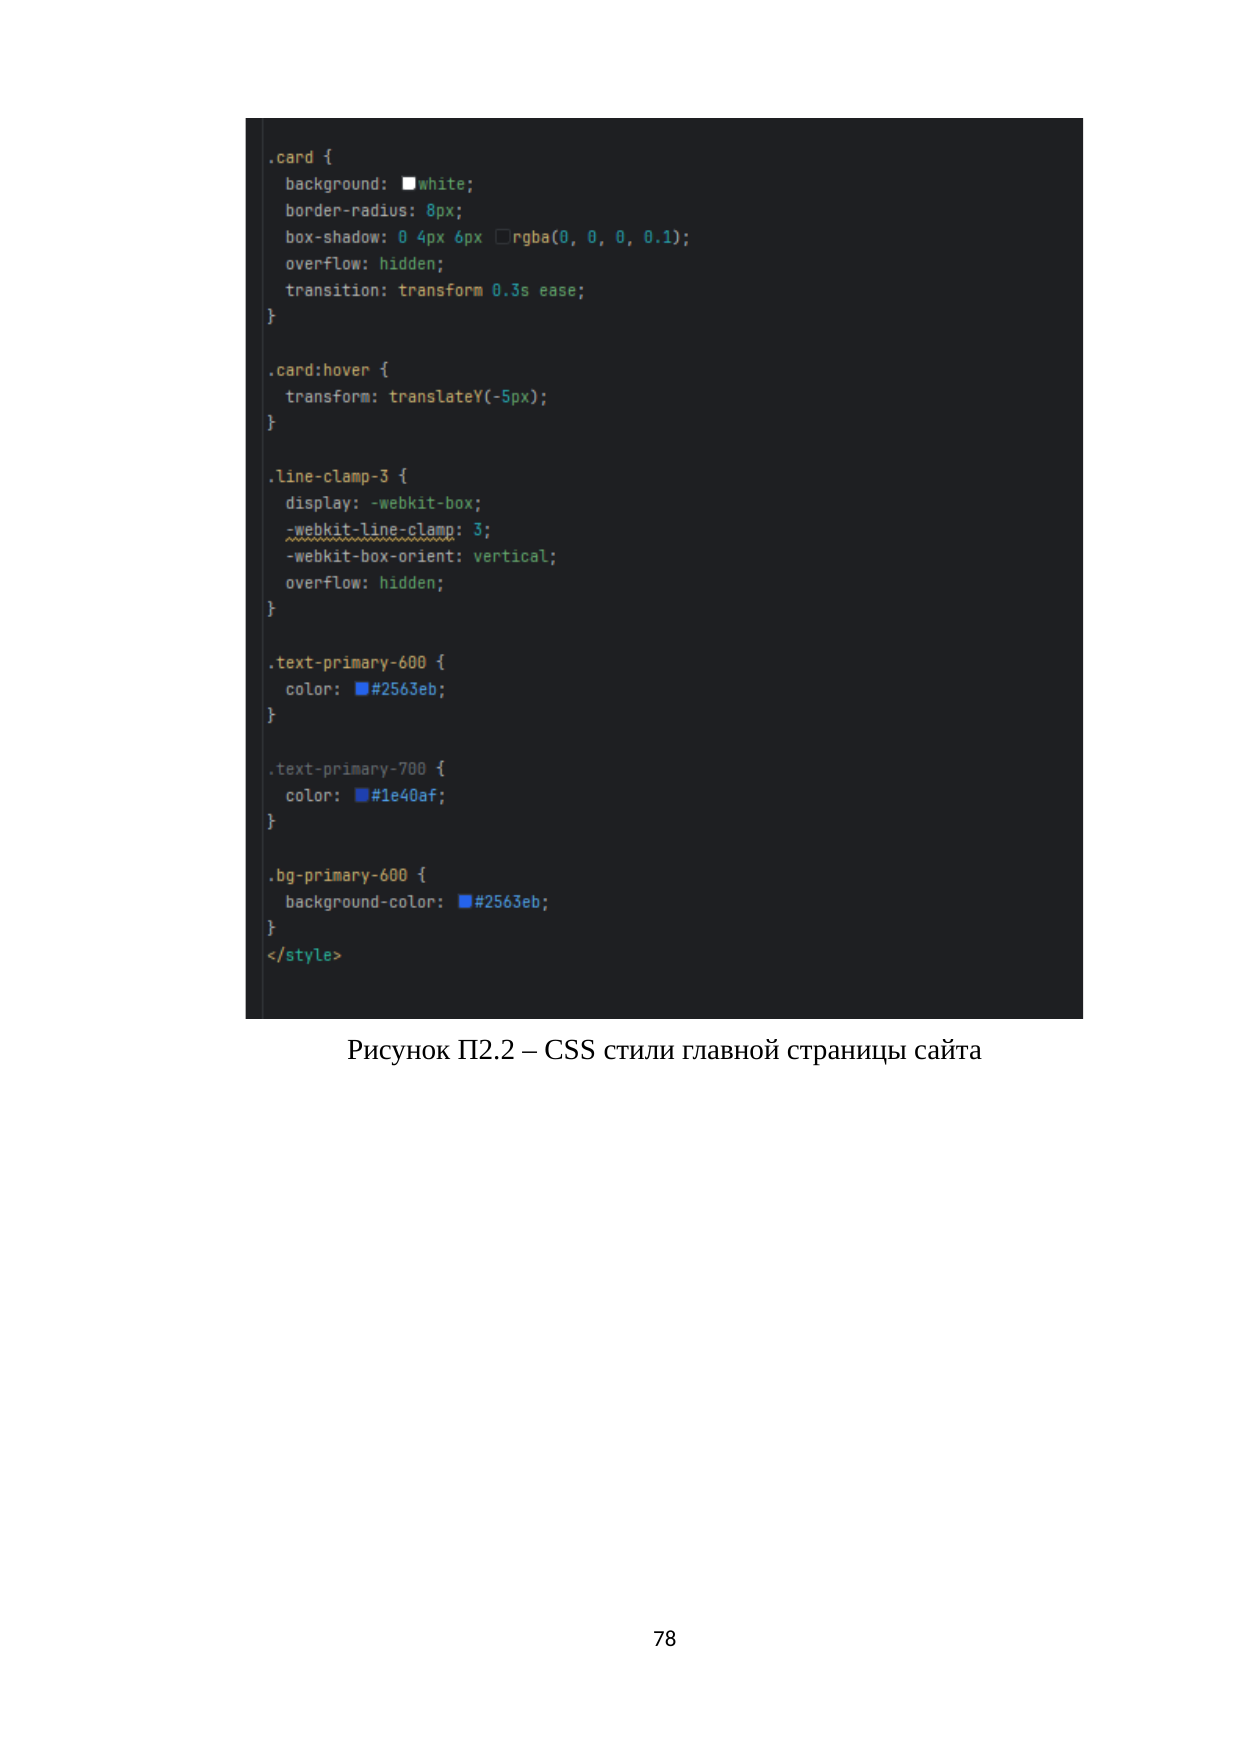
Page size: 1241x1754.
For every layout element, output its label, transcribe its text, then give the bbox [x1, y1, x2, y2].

text Рисунок П2.2 – CSS стили главной страницы сайта [177, 1032, 1152, 1066]
picture [245, 118, 1084, 1019]
